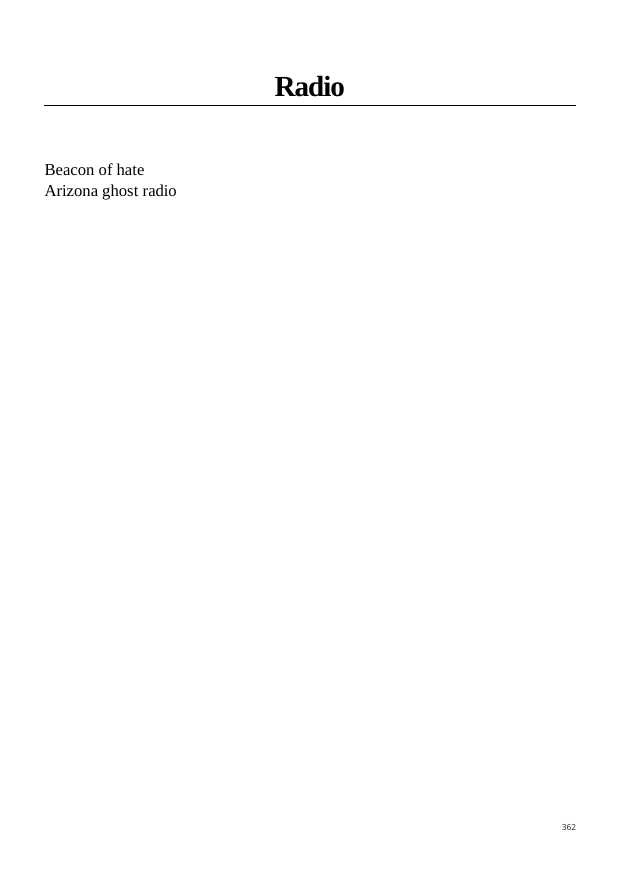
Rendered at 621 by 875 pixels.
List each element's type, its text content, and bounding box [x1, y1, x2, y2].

subtitle Radio [44, 69, 576, 105]
text Arizona ghost radio [44, 180, 576, 199]
text Beacon of hate [44, 160, 576, 179]
